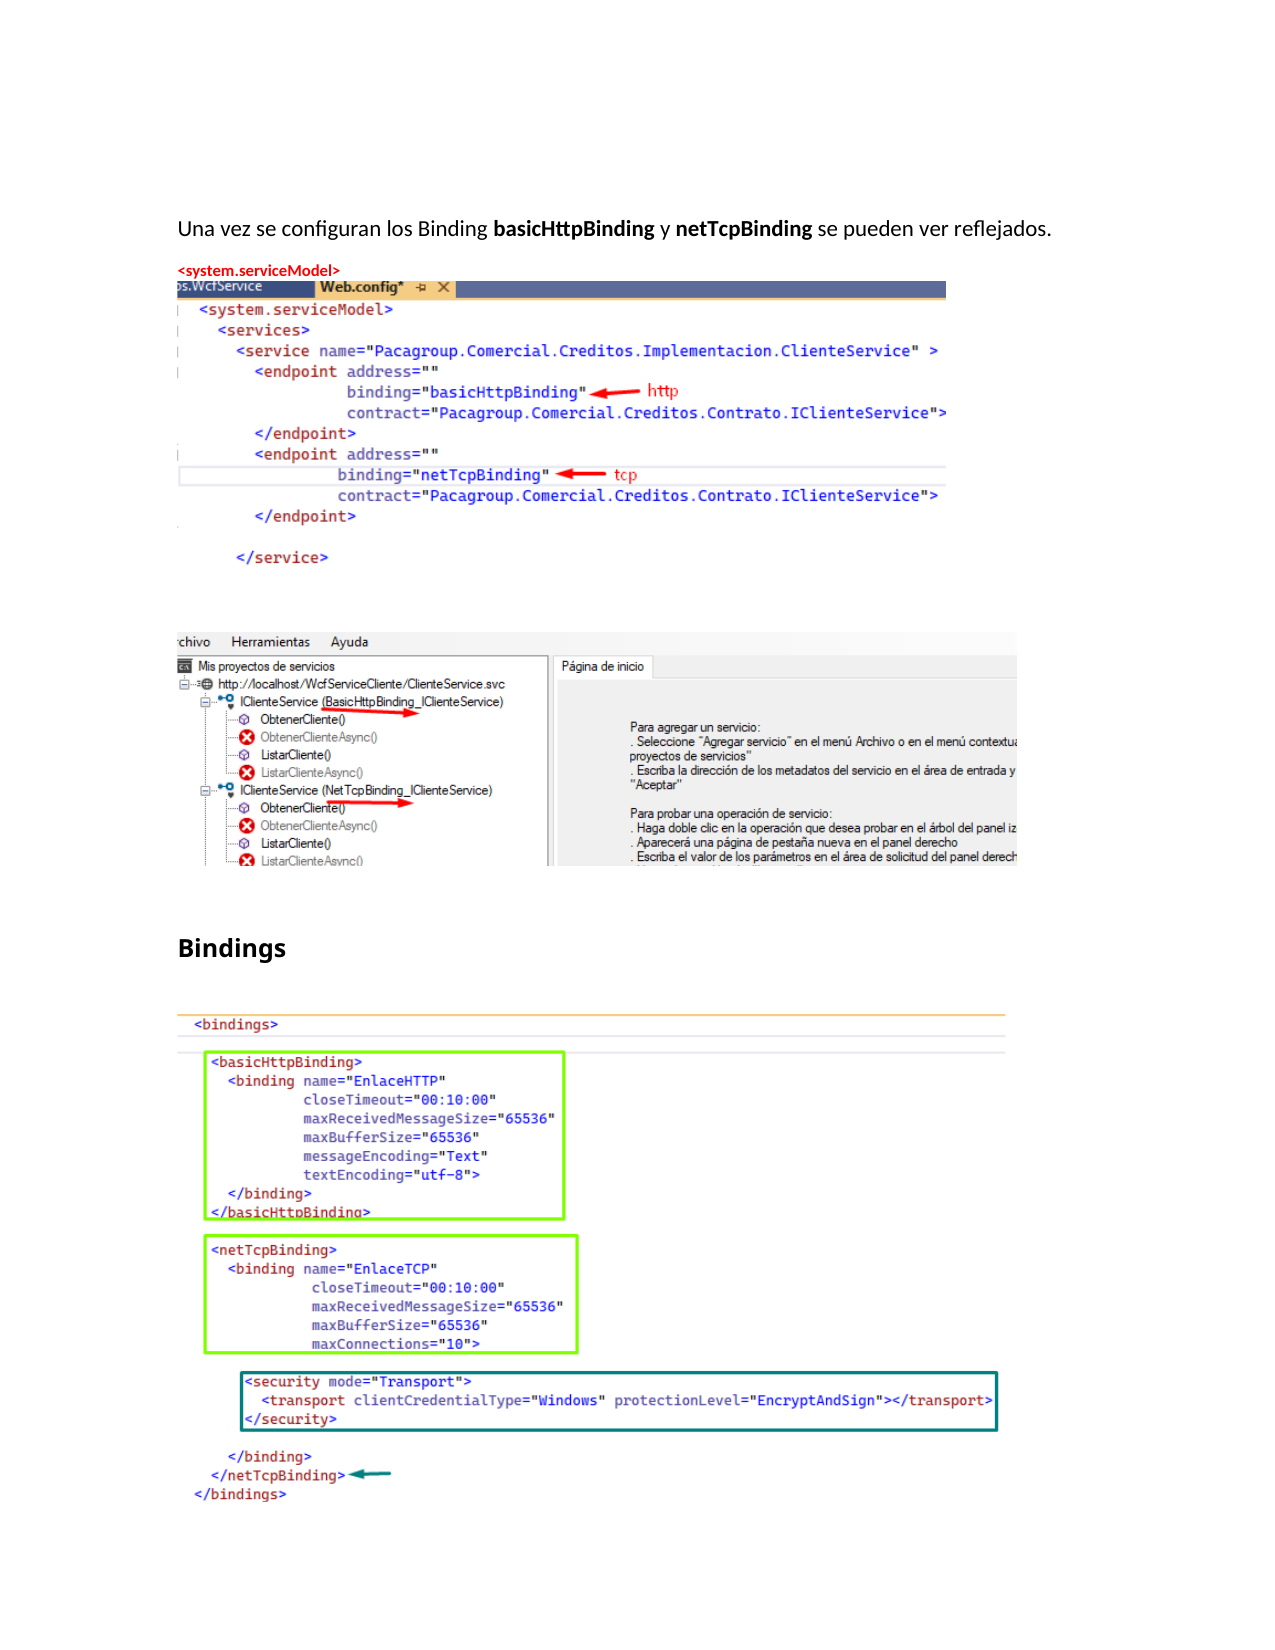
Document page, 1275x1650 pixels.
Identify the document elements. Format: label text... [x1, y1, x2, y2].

text <system.serviceModel> [177, 261, 1098, 281]
picture [177, 1014, 1006, 1502]
text Una vez se configuran los Binding basicHttpBinding y netTcpBinding se pueden ver reflejados. [177, 214, 1098, 242]
picture [177, 281, 946, 567]
picture [177, 632, 1017, 866]
subtitle Bindings [177, 931, 1098, 965]
